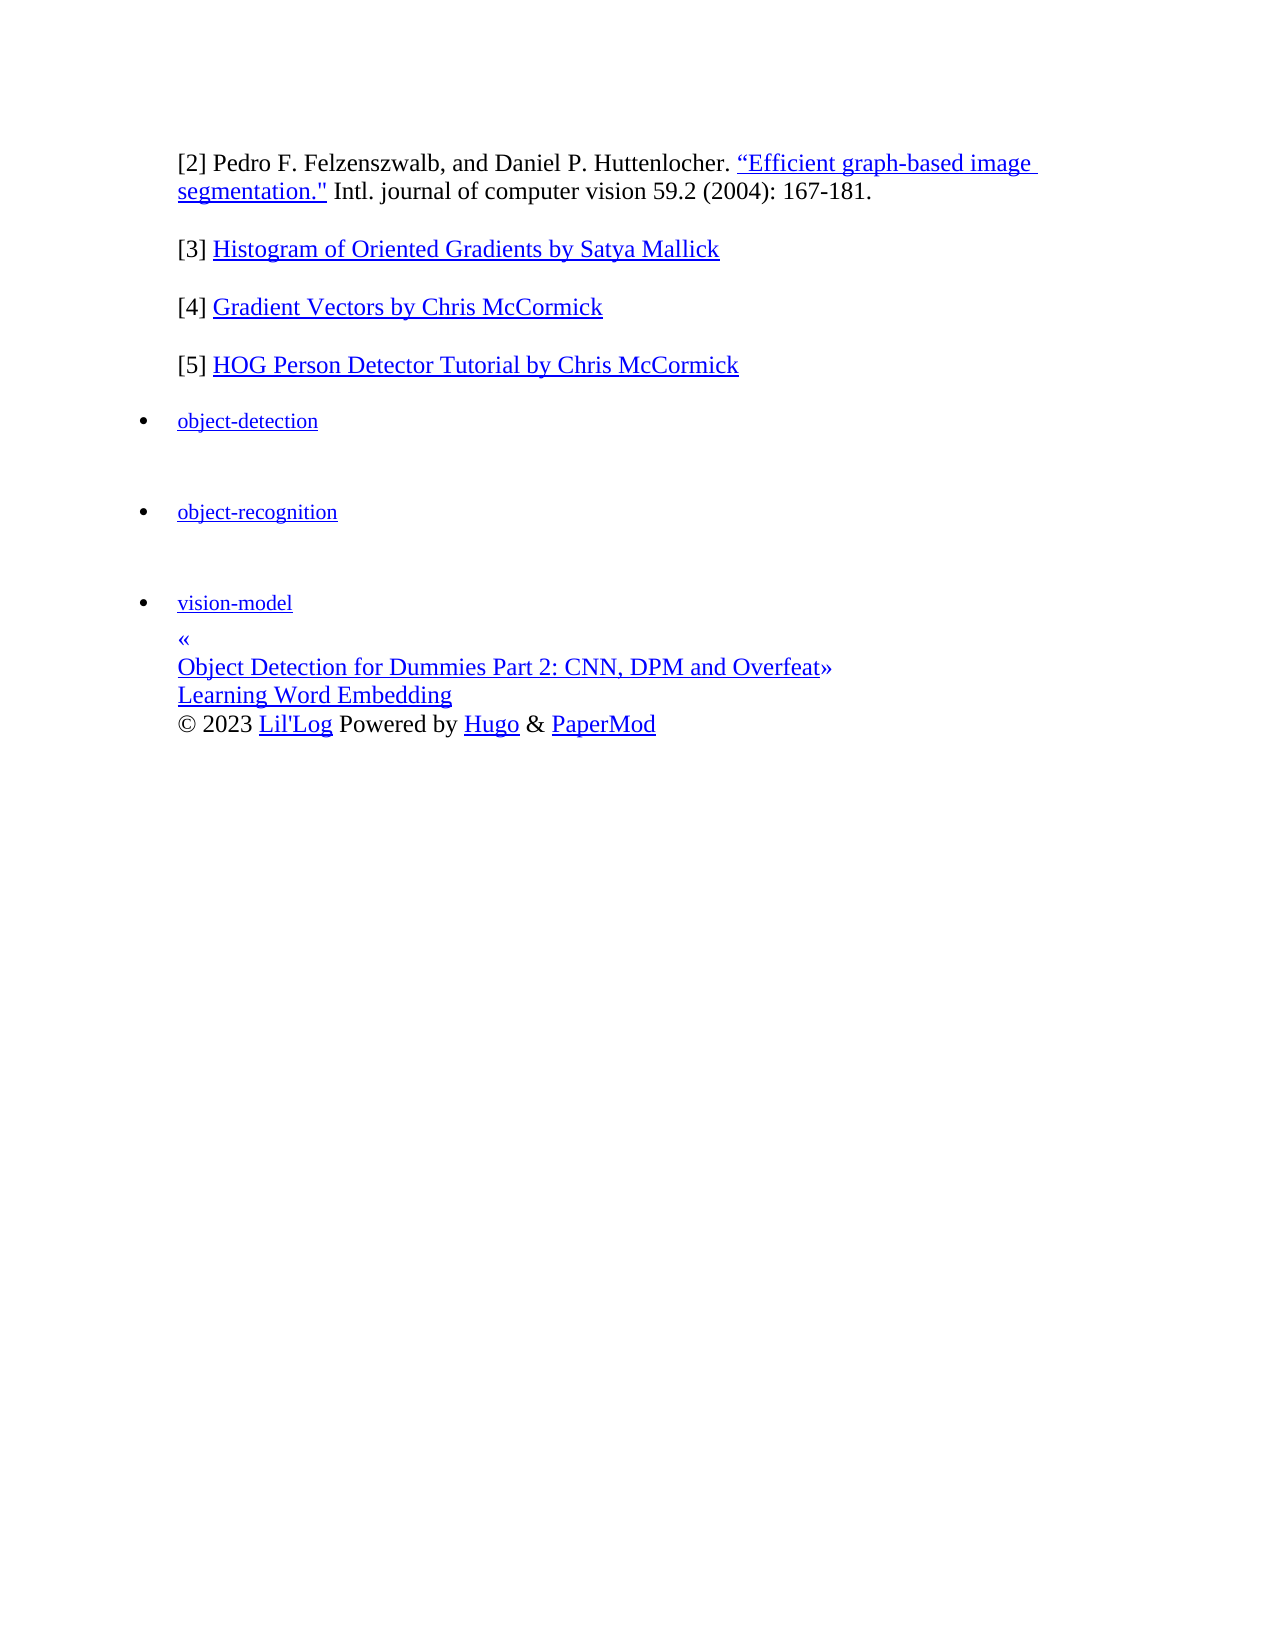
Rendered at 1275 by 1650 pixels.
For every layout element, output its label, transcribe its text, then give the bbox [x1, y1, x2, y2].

text [3] Histogram of Oriented Gradients by Satya Mallick [177, 234, 1098, 263]
text « Object Detection for Dummies Part 2: CNN, DPM and Overfeat» Learning Word Embedding [177, 623, 1098, 709]
text [5] HOG Person Detector Tutorial by Chris McCormick [177, 350, 1098, 379]
text © 2023 Lil'Log Powered by Hugo & PaperMod [177, 709, 1098, 738]
text [2] Pedro F. Felzenszwalb, and Daniel P. Huttenlocher. “Efficient graph-based image segmentation." Intl. journal of computer vision 59.2 (2004): 167-181. [177, 148, 1098, 205]
list object-recognition [140, 499, 1098, 524]
list vision-model [140, 590, 1098, 615]
list object-detection [140, 408, 1098, 433]
text [4] Gradient Vectors by Chris McCormick [177, 292, 1098, 321]
